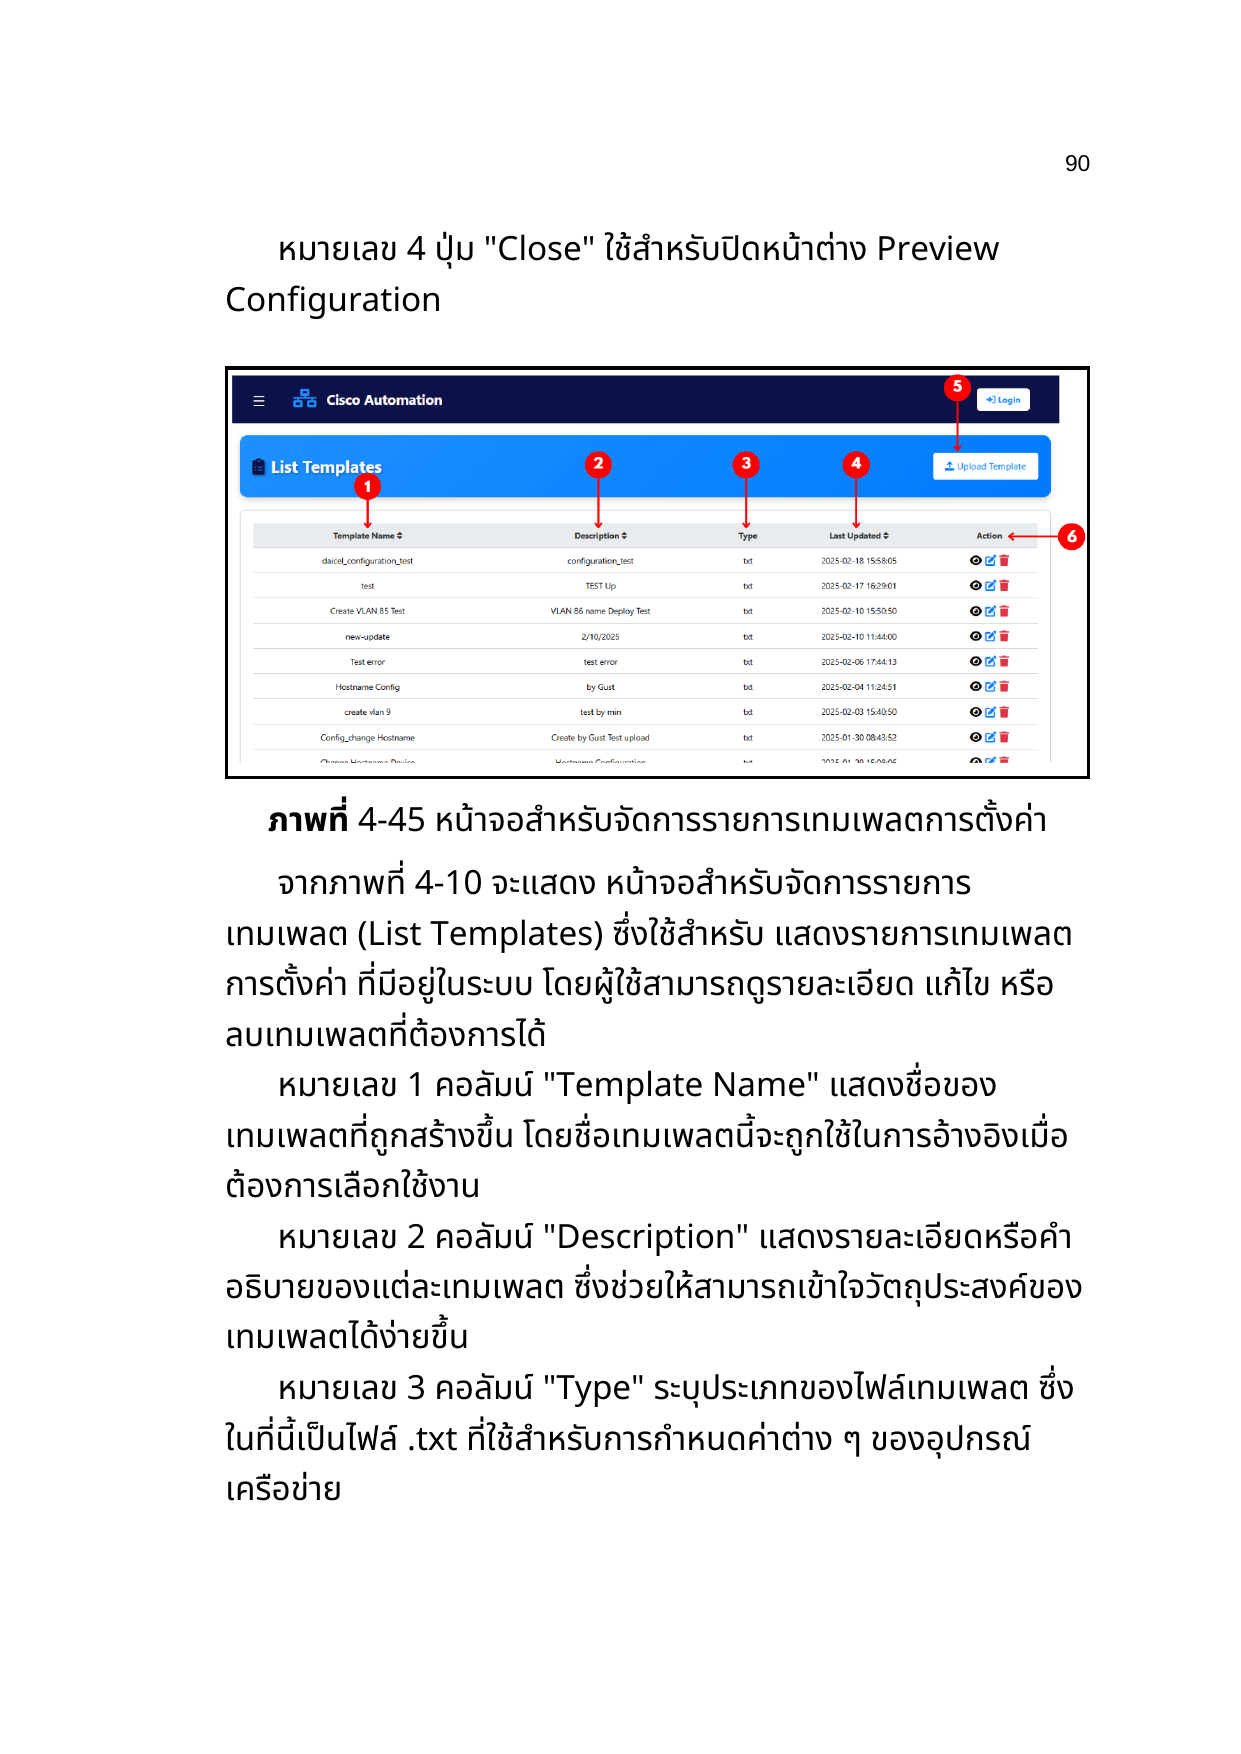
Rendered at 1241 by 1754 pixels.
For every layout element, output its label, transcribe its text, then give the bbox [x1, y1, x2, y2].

picture [228, 370, 1087, 776]
text หมายเลข 2 คอลัมน์ "Description" แสดงรายละเอียดหรือคำอธิบายของแต่ละเทมเพลต ซึ่งช่วยให้สามารถเข้าใจวัตถุประสงค์ของเทมเพลตได้ง่ายขึ้น [225, 1212, 1090, 1364]
text หมายเลข 1 คอลัมน์ "Template Name" แสดงชื่อของเทมเพลตที่ถูกสร้างขึ้น โดยชื่อเทมเพลตนี้จะถูกใช้ในการอ้างอิงเมื่อต้องการเลือกใช้งาน [225, 1061, 1090, 1212]
text จากภาพที่ 4-10 จะแสดง หน้าจอสำหรับจัดการรายการเทมเพลต (List Templates) ซึ่งใช้สำหรับ แสดงรายการเทมเพลตการตั้งค่า ที่มีอยู่ในระบบ โดยผู้ใช้สามารถดูรายละเอียด แก้ไข หรือ ลบเทมเพลตที่ต้องการได้ [225, 859, 1090, 1061]
text หมายเลข 3 คอลัมน์ "Type" ระบุประเภทของไฟล์เทมเพลต ซึ่งในที่นี้เป็นไฟล์ .txt ที่ใช้สำหรับการกำหนดค่าต่าง ๆ ของอุปกรณ์เครือข่าย [225, 1364, 1090, 1516]
text หมายเลข 4 ปุ่ม "Close" ใช้สำหรับปิดหน้าต่าง Preview Configuration [225, 225, 1090, 321]
